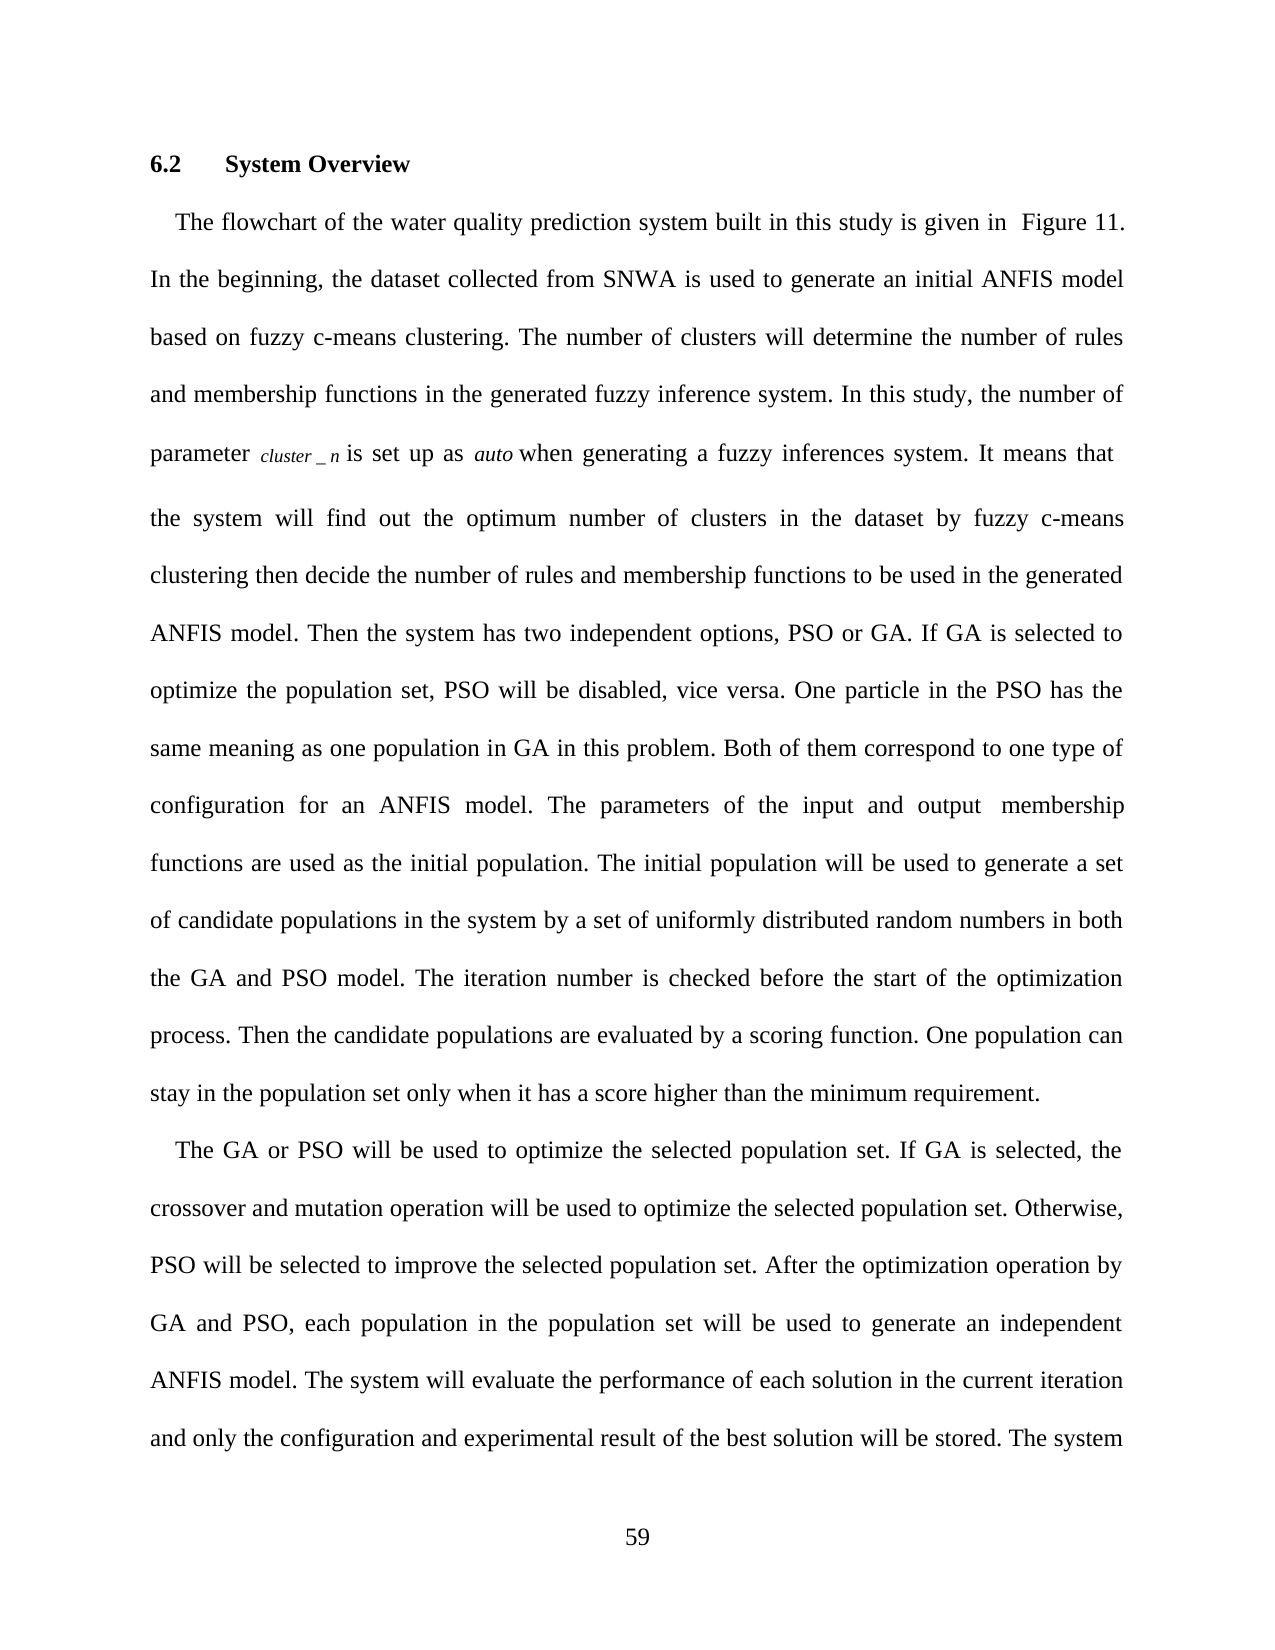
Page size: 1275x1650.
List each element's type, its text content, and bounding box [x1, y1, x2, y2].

subtitle System Overview [150, 149, 1144, 178]
text The flowchart of the water quality prediction system built in this study is given in Figure 11. In the beginning, the dataset collected from SNWA is used to generate an initial ANFIS model based on fuzzy c-means clustering. The number of clusters will determine the number of rules and membership functions in the generated fuzzy inference system. In this study, the number of parameter cluster _ n is set up as auto when generating a fuzzy inferences system. It means that [150, 207, 1125, 468]
text the system will find out the optimum number of clusters in the dataset by fuzzy c-means clustering then decide the number of rules and membership functions to be used in the generated ANFIS model. Then the system has two independent options, PSO or GA. If GA is selected to optimize the population set, PSO will be disabled, vice versa. One particle in the PSO has the same meaning as one population in GA in this problem. Both of them correspond to one type of configuration for an ANFIS model. The parameters of the input and output membership functions are used as the initial population. The initial population will be used to generate a set of candidate populations in the system by a set of uniformly distributed random numbers in both the GA and PSO model. The iteration number is checked before the start of the optimization process. Then the candidate populations are evaluated by a scoring function. One population can stay in the population set only when it has a score higher than the minimum requirement. [150, 503, 1124, 1106]
text The GA or PSO will be used to optimize the selected population set. If GA is selected, the crossover and mutation operation will be used to optimize the selected population set. Otherwise, PSO will be selected to improve the selected population set. After the optimization operation by GA and PSO, each population in the population set will be used to generate an independent ANFIS model. The system will evaluate the performance of each solution in the current iteration and only the configuration and experimental result of the best solution will be stored. The system [150, 1135, 1124, 1452]
